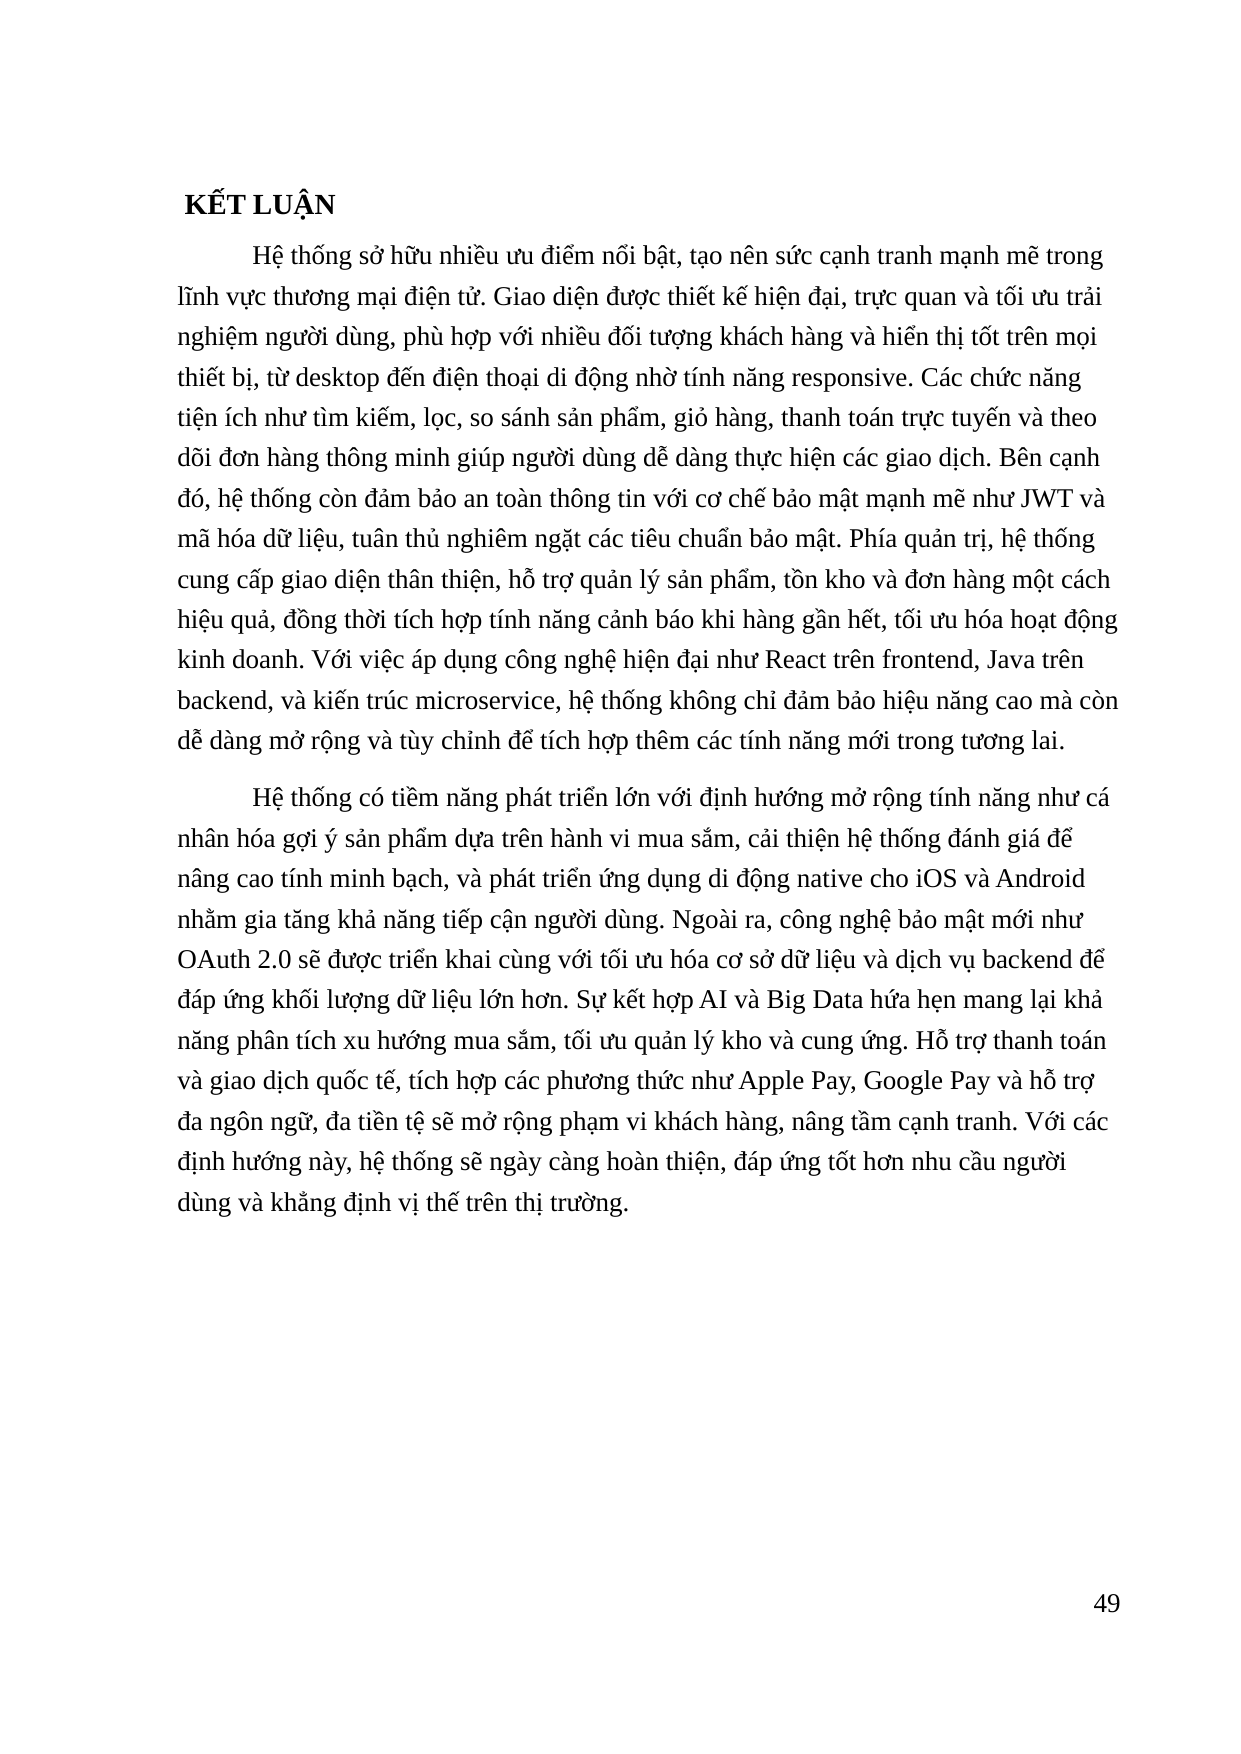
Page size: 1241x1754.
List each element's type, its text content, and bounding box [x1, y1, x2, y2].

text Hệ thống có tiềm năng phát triển lớn với định hướng mở rộng tính năng như cá nhân hóa gợi ý sản phẩm dựa trên hành vi mua sắm, cải thiện hệ thống đánh giá để nâng cao tính minh bạch, và phát triển ứng dụng di động native cho iOS và Android nhằm gia tăng khả năng tiếp cận người dùng. Ngoài ra, công nghệ bảo mật mới như OAuth 2.0 sẽ được triển khai cùng với tối ưu hóa cơ sở dữ liệu và dịch vụ backend để đáp ứng khối lượng dữ liệu lớn hơn. Sự kết hợp AI và Big Data hứa hẹn mang lại khả năng phân tích xu hướng mua sắm, tối ưu quản lý kho và cung ứng. Hỗ trợ thanh toán và giao dịch quốc tế, tích hợp các phương thức như Apple Pay, Google Pay và hỗ trợ đa ngôn ngữ, đa tiền tệ sẽ mở rộng phạm vi khách hàng, nâng tầm cạnh tranh. Với các định hướng này, hệ thống sẽ ngày càng hoàn thiện, đáp ứng tốt hơn nhu cầu người dùng và khẳng định vị thế trên thị trường. [177, 781, 1120, 1217]
text Hệ thống sở hữu nhiều ưu điểm nổi bật, tạo nên sức cạnh tranh mạnh mẽ trong lĩnh vực thương mại điện tử. Giao diện được thiết kế hiện đại, trực quan và tối ưu trải nghiệm người dùng, phù hợp với nhiều đối tượng khách hàng và hiển thị tốt trên mọi thiết bị, từ desktop đến điện thoại di động nhờ tính năng responsive. Các chức năng tiện ích như tìm kiếm, lọc, so sánh sản phẩm, giỏ hàng, thanh toán trực tuyến và theo dõi đơn hàng thông minh giúp người dùng dễ dàng thực hiện các giao dịch. Bên cạnh đó, hệ thống còn đảm bảo an toàn thông tin với cơ chế bảo mật mạnh mẽ như JWT và mã hóa dữ liệu, tuân thủ nghiêm ngặt các tiêu chuẩn bảo mật. Phía quản trị, hệ thống cung cấp giao diện thân thiện, hỗ trợ quản lý sản phẩm, tồn kho và đơn hàng một cách hiệu quả, đồng thời tích hợp tính năng cảnh báo khi hàng gần hết, tối ưu hóa hoạt động kinh doanh. Với việc áp dụng công nghệ hiện đại như React trên frontend, Java trên backend, và kiến trúc microservice, hệ thống không chỉ đảm bảo hiệu năng cao mà còn dễ dàng mở rộng và tùy chỉnh để tích hợp thêm các tính năng mới trong tương lai. [177, 239, 1120, 756]
subtitle KẾT LUẬN [177, 187, 1120, 221]
